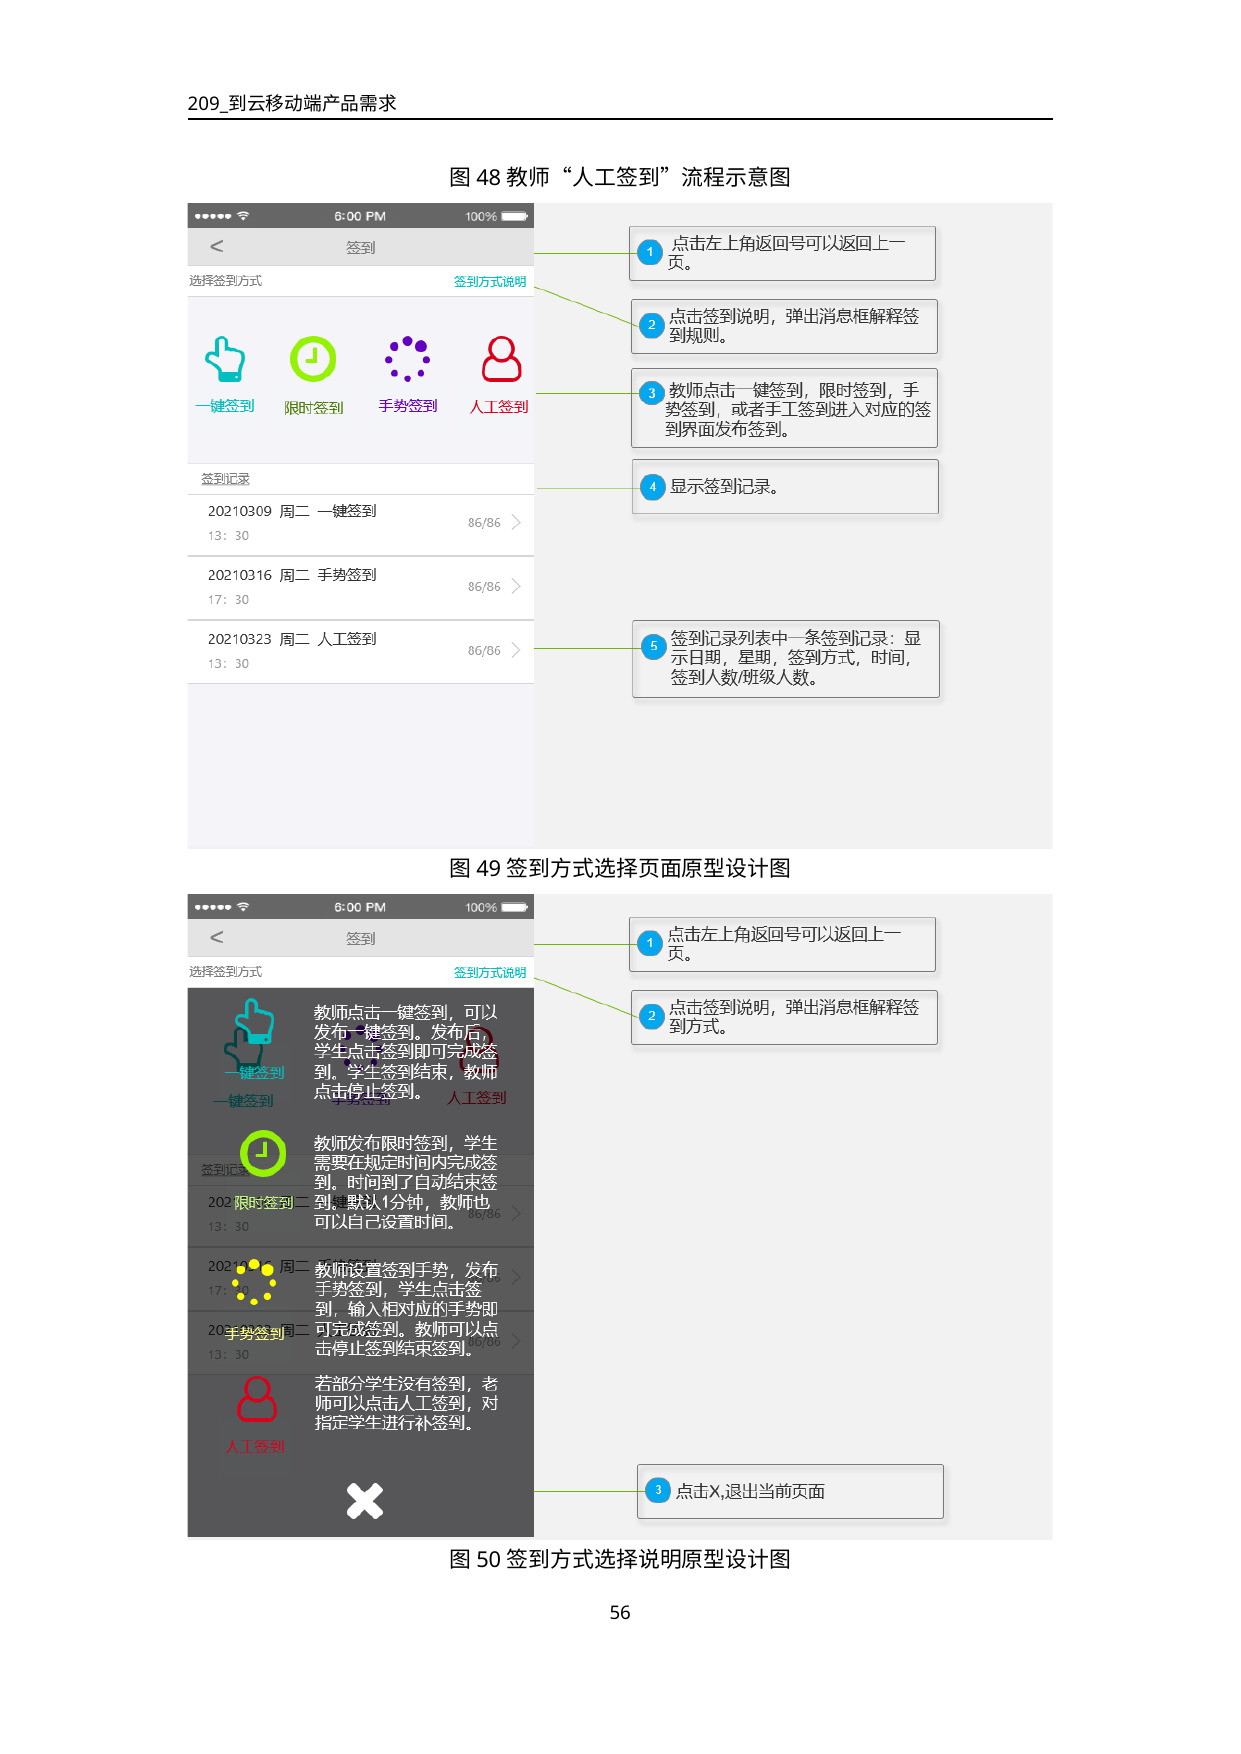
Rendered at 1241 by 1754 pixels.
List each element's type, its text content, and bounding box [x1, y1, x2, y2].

text 图 48 教师“人工签到”流程示意图 [187, 160, 1053, 192]
picture [187, 893, 1053, 1540]
picture [187, 202, 1053, 849]
text 图 50 签到方式选择说明原型设计图 [187, 1541, 1053, 1574]
text 图 49 签到方式选择页面原型设计图 [187, 851, 1053, 883]
